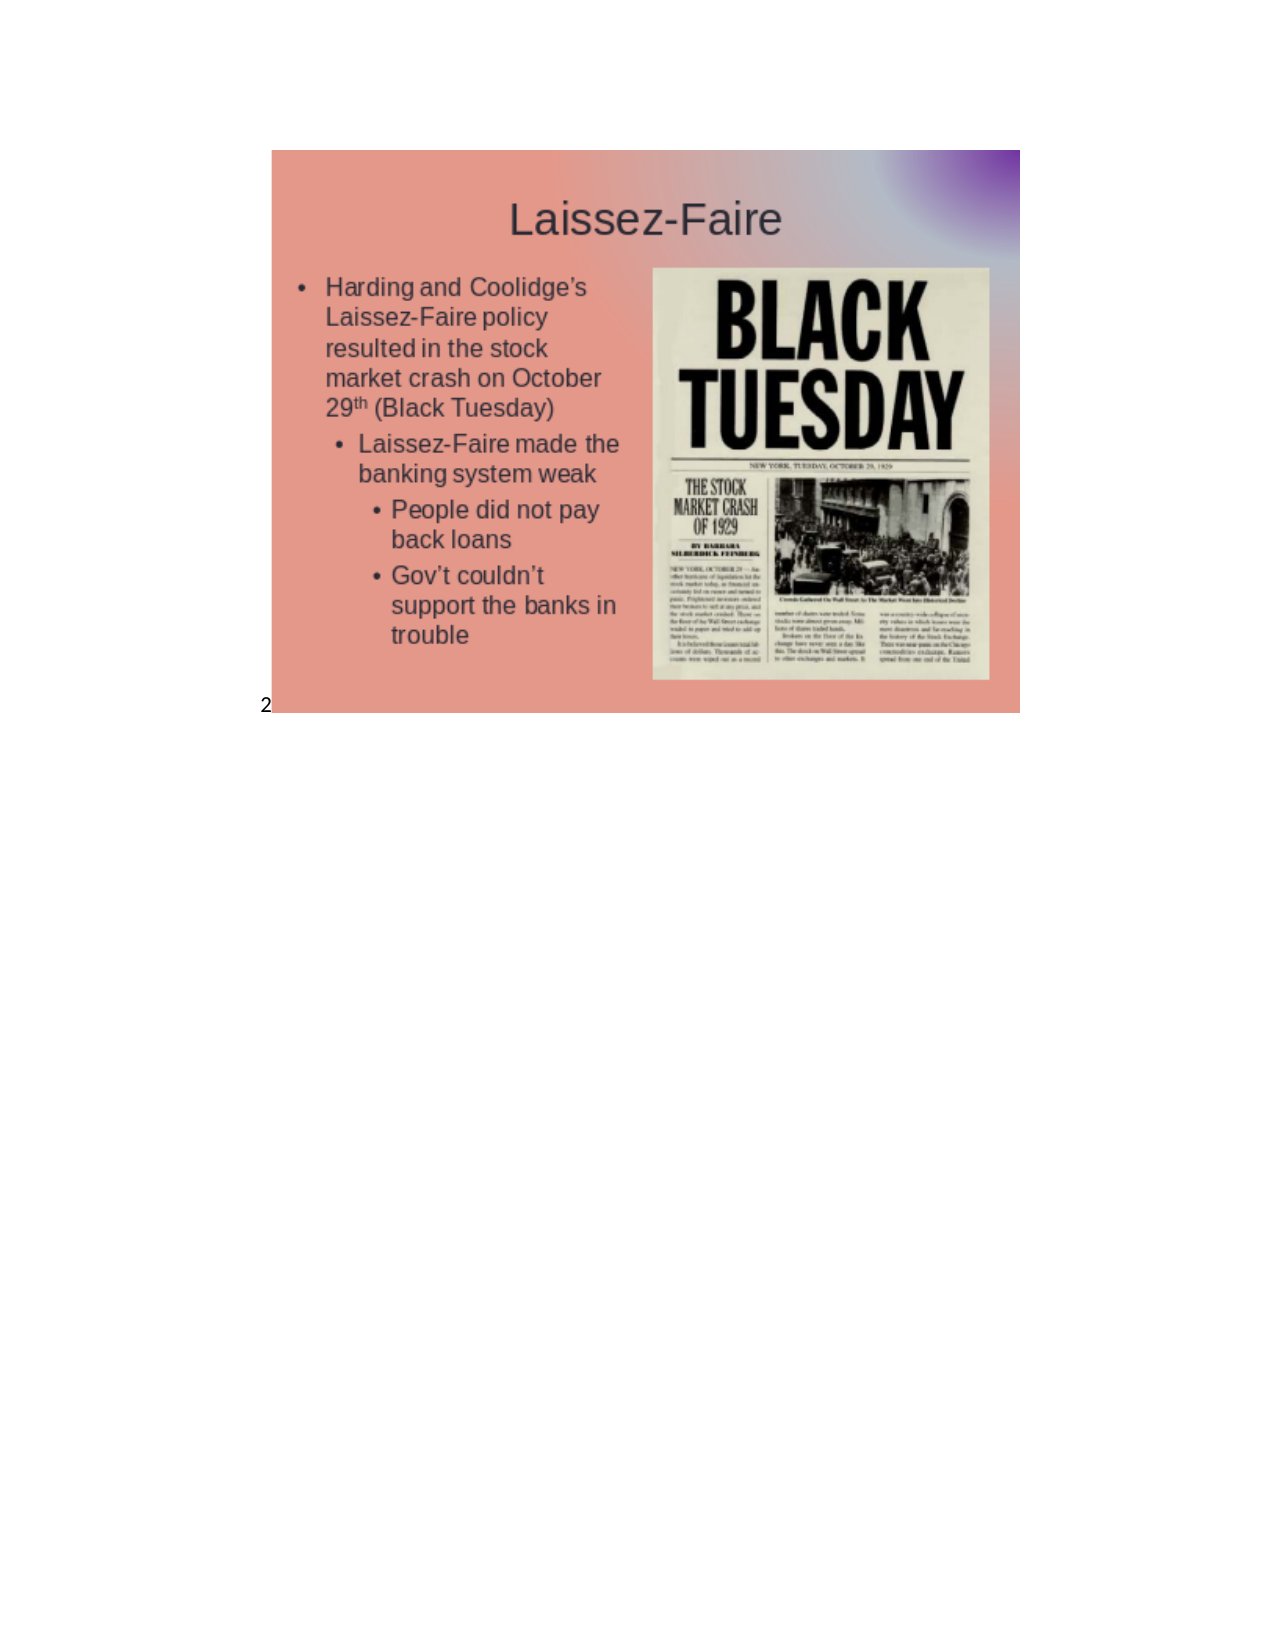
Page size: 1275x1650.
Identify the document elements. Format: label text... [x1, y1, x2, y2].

text 2 [150, 150, 1125, 718]
